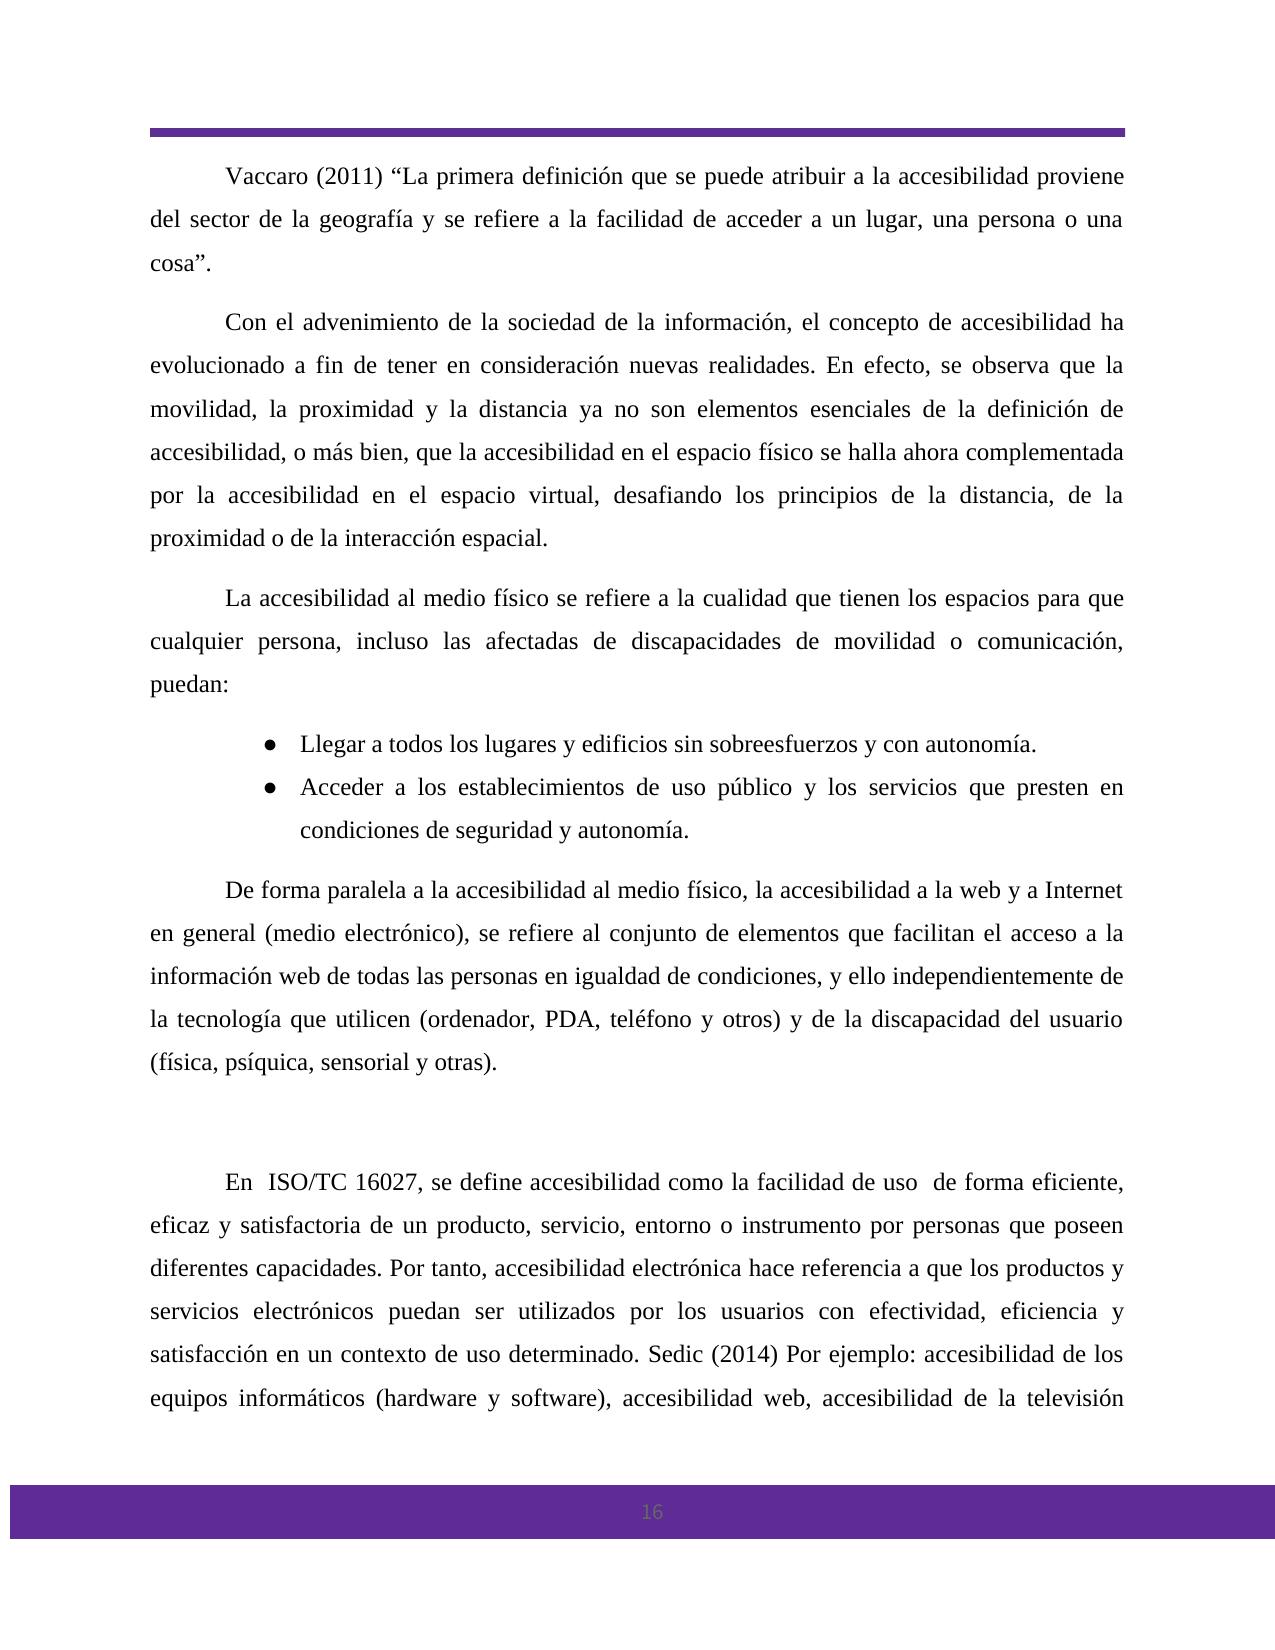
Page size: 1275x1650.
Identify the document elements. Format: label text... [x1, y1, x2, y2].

text La accesibilidad al medio físico se refiere a la cualidad que tienen los espacios para que cualquier persona, incluso las afectadas de discapacidades de movilidad o comunicación, puedan: [150, 583, 1125, 698]
text Con el advenimiento de la sociedad de la información, el concepto de accesibilidad ha evolucionado a fin de tener en consideración nuevas realidades. En efecto, se observa que la movilidad, la proximidad y la distancia ya no son elementos esenciales de la definición de accesibilidad, o más bien, que la accesibilidad en el espacio físico se halla ahora complementada por la accesibilidad en el espacio virtual, desafiando los principios de la distancia, de la proximidad o de la interacción espacial. [150, 307, 1125, 552]
list Llegar a todos los lugares y edificios sin sobreesfuerzos y con autonomía. [262, 729, 1125, 758]
text Vaccaro (2011) “La primera definición que se puede atribuir a la accesibilidad proviene del sector de la geografía y se refiere a la facilidad de acceder a un lugar, una persona o una cosa”. [150, 161, 1125, 276]
text De forma paralela a la accesibilidad al medio físico, la accesibilidad a la web y a Internet en general (medio electrónico), se refiere al conjunto de elementos que facilitan el acceso a la información web de todas las personas en igualdad de condiciones, y ello independientemente de la tecnología que utilicen (ordenador, PDA, teléfono y otros) y de la discapacidad del usuario (física, psíquica, sensorial y otras). [150, 875, 1125, 1076]
picture [150, 128, 1125, 137]
list Acceder a los establecimientos de uso público y los servicios que presten en condiciones de seguridad y autonomía. [262, 772, 1125, 844]
